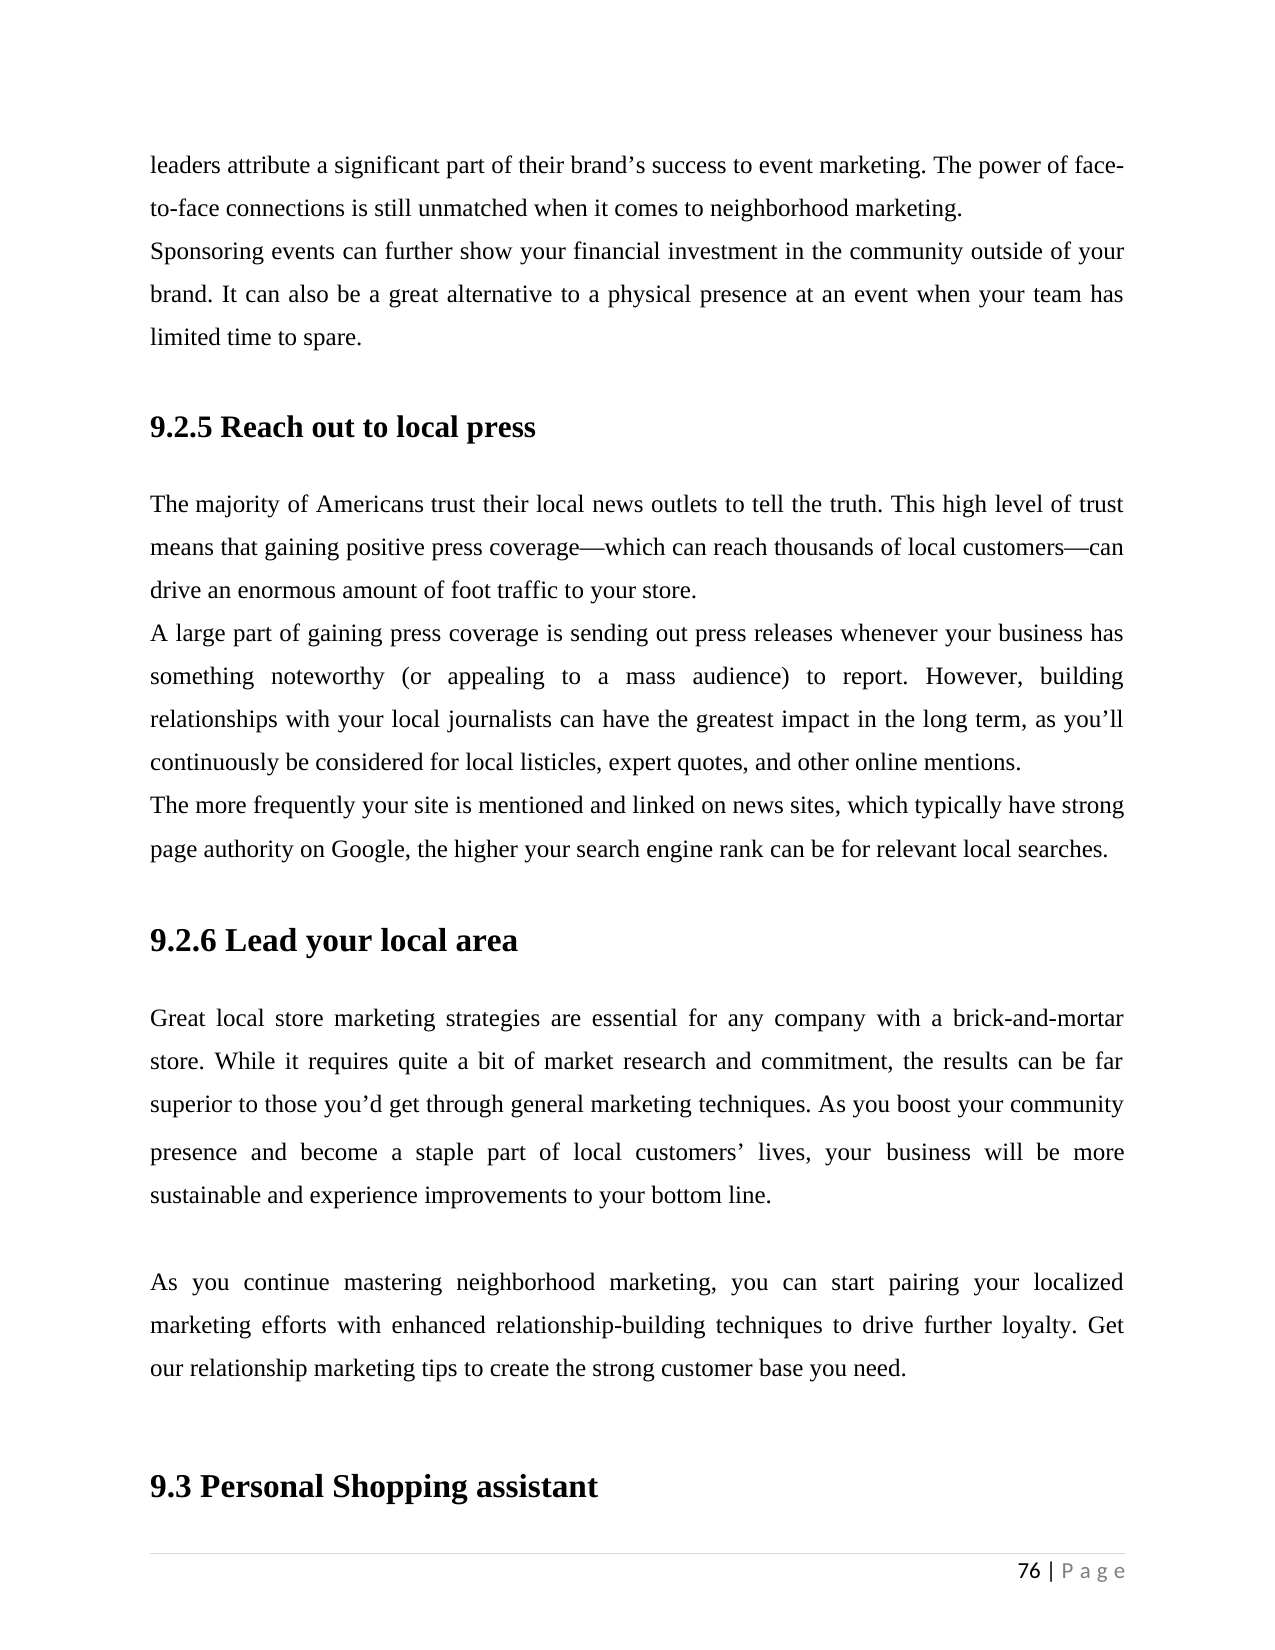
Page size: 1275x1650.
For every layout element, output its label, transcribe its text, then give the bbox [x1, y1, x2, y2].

text Great local store marketing strategies are essential for any company with a brick-and-mortar store. While it requires quite a bit of market research and commitment, the results can be far superior to those you’d get through general marketing techniques. As you boost your community presence and become a staple part of local customers’ lives, your business will be more sustainable and experience improvements to your bottom line. [150, 1003, 1125, 1209]
text A large part of gaining press coverage is sending out press releases whenever your business has something noteworthy (or appealing to a mass audience) to report. However, building relationships with your local journalists can have the greatest impact in the long term, as you’ll continuously be considered for local listicles, expert quotes, and other online mentions. [150, 618, 1125, 776]
text The majority of Americans trust their local news outlets to tell the truth. This high level of trust means that gaining positive press coverage—which can reach thousands of local customers—can drive an enormous amount of foot traffic to your store. [150, 489, 1125, 604]
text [150, 150, 1125, 222]
subtitle 9.2.6 Lead your local area [150, 920, 1125, 958]
subtitle 9.2.5 Reach out to local press [150, 409, 1125, 445]
text 9.3 Personal Shopping assistant [150, 1467, 1125, 1505]
text As you continue mastering neighborhood marketing, you can start pairing your localized marketing efforts with enhanced relationship-building techniques to drive further loyalty. Get our relationship marketing tips to create the strong customer base you need. [150, 1267, 1125, 1382]
text The more frequently your site is mentioned and linked on news sites, which typically have strong page authority on Google, the higher your search engine rank can be for relevant local searches. [150, 791, 1125, 862]
text Sponsoring events can further show your financial investment in the community outside of your brand. It can also be a great alternative to a physical presence at an event when your team has limited time to spare. [150, 236, 1125, 351]
